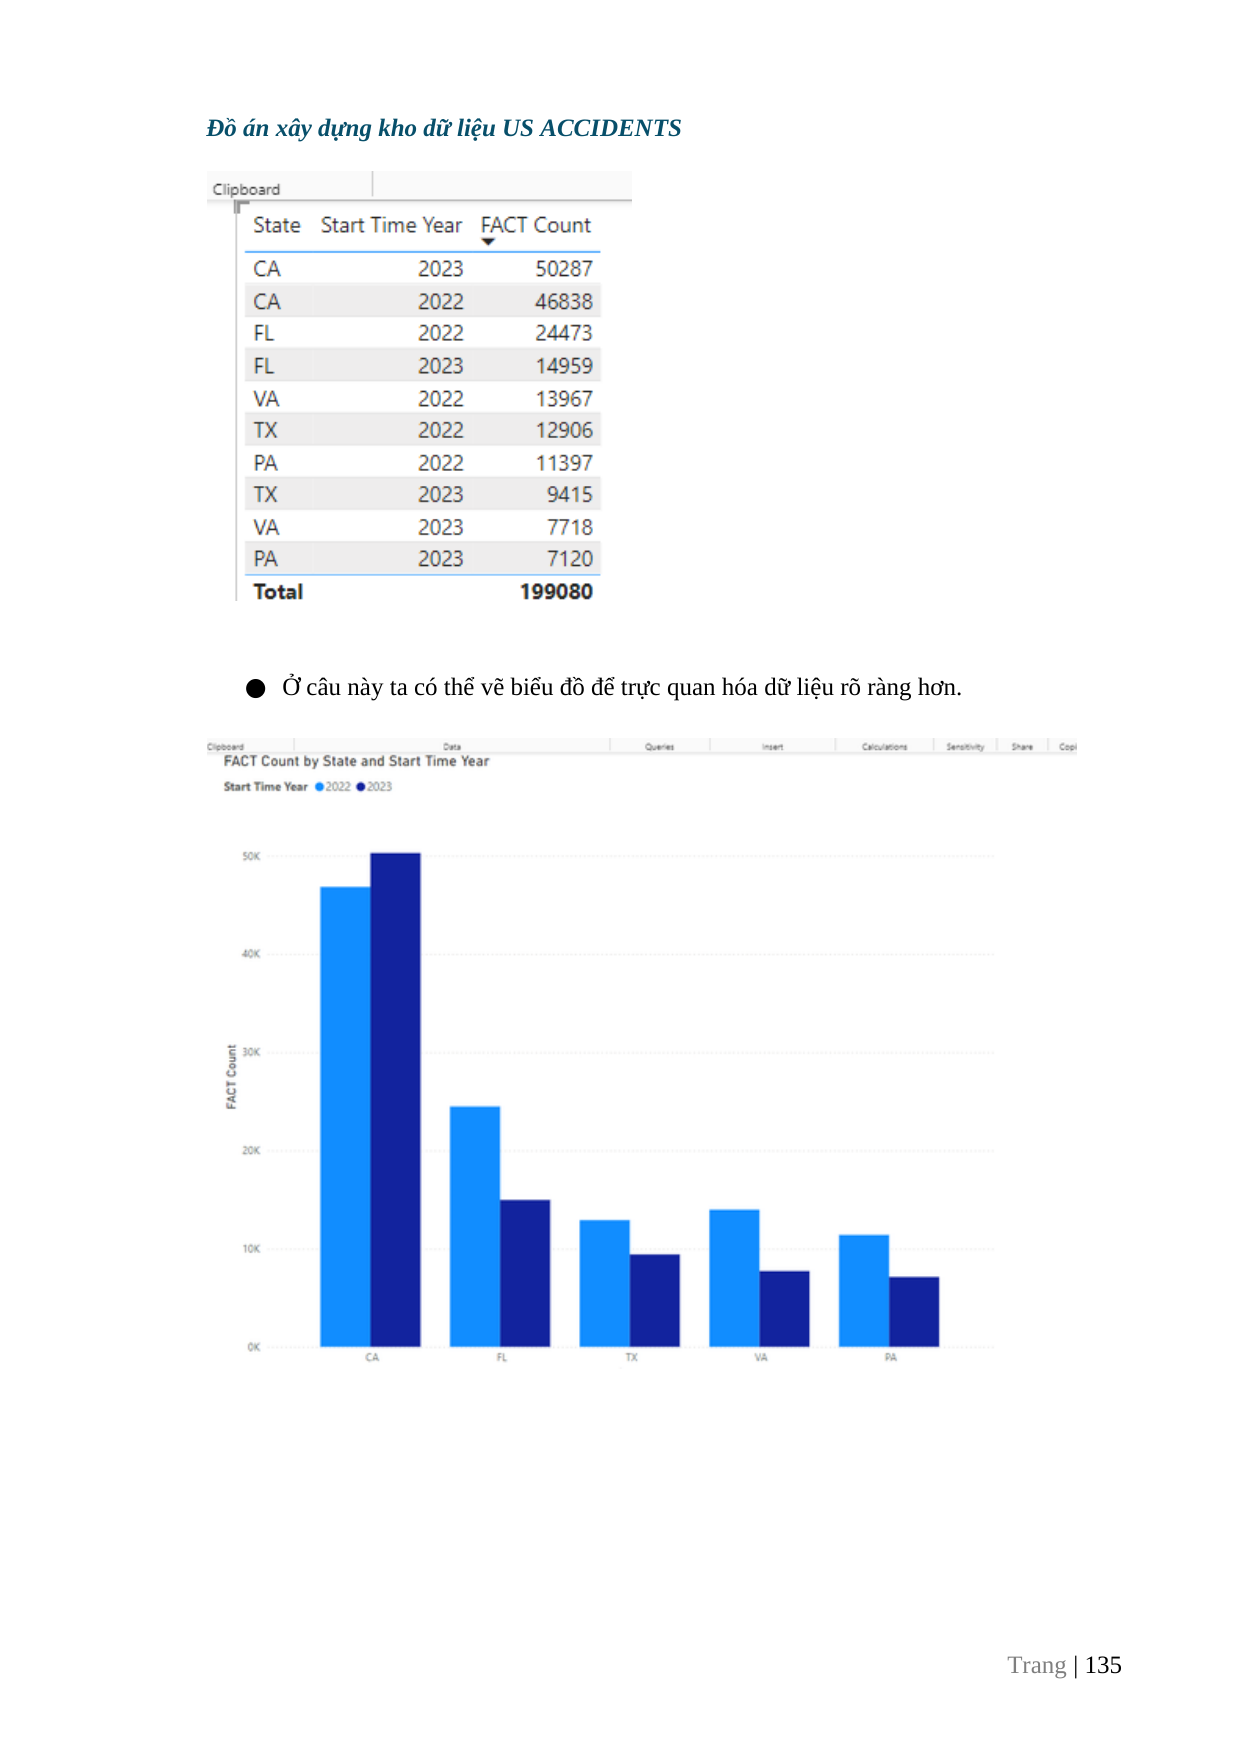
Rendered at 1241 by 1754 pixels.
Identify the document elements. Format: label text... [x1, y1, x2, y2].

picture [207, 171, 632, 601]
list Ở câu này ta có thể vẽ biểu đồ để trực quan hóa dữ liệu rõ ràng hơn. [244, 658, 1122, 710]
picture [207, 738, 1077, 1369]
